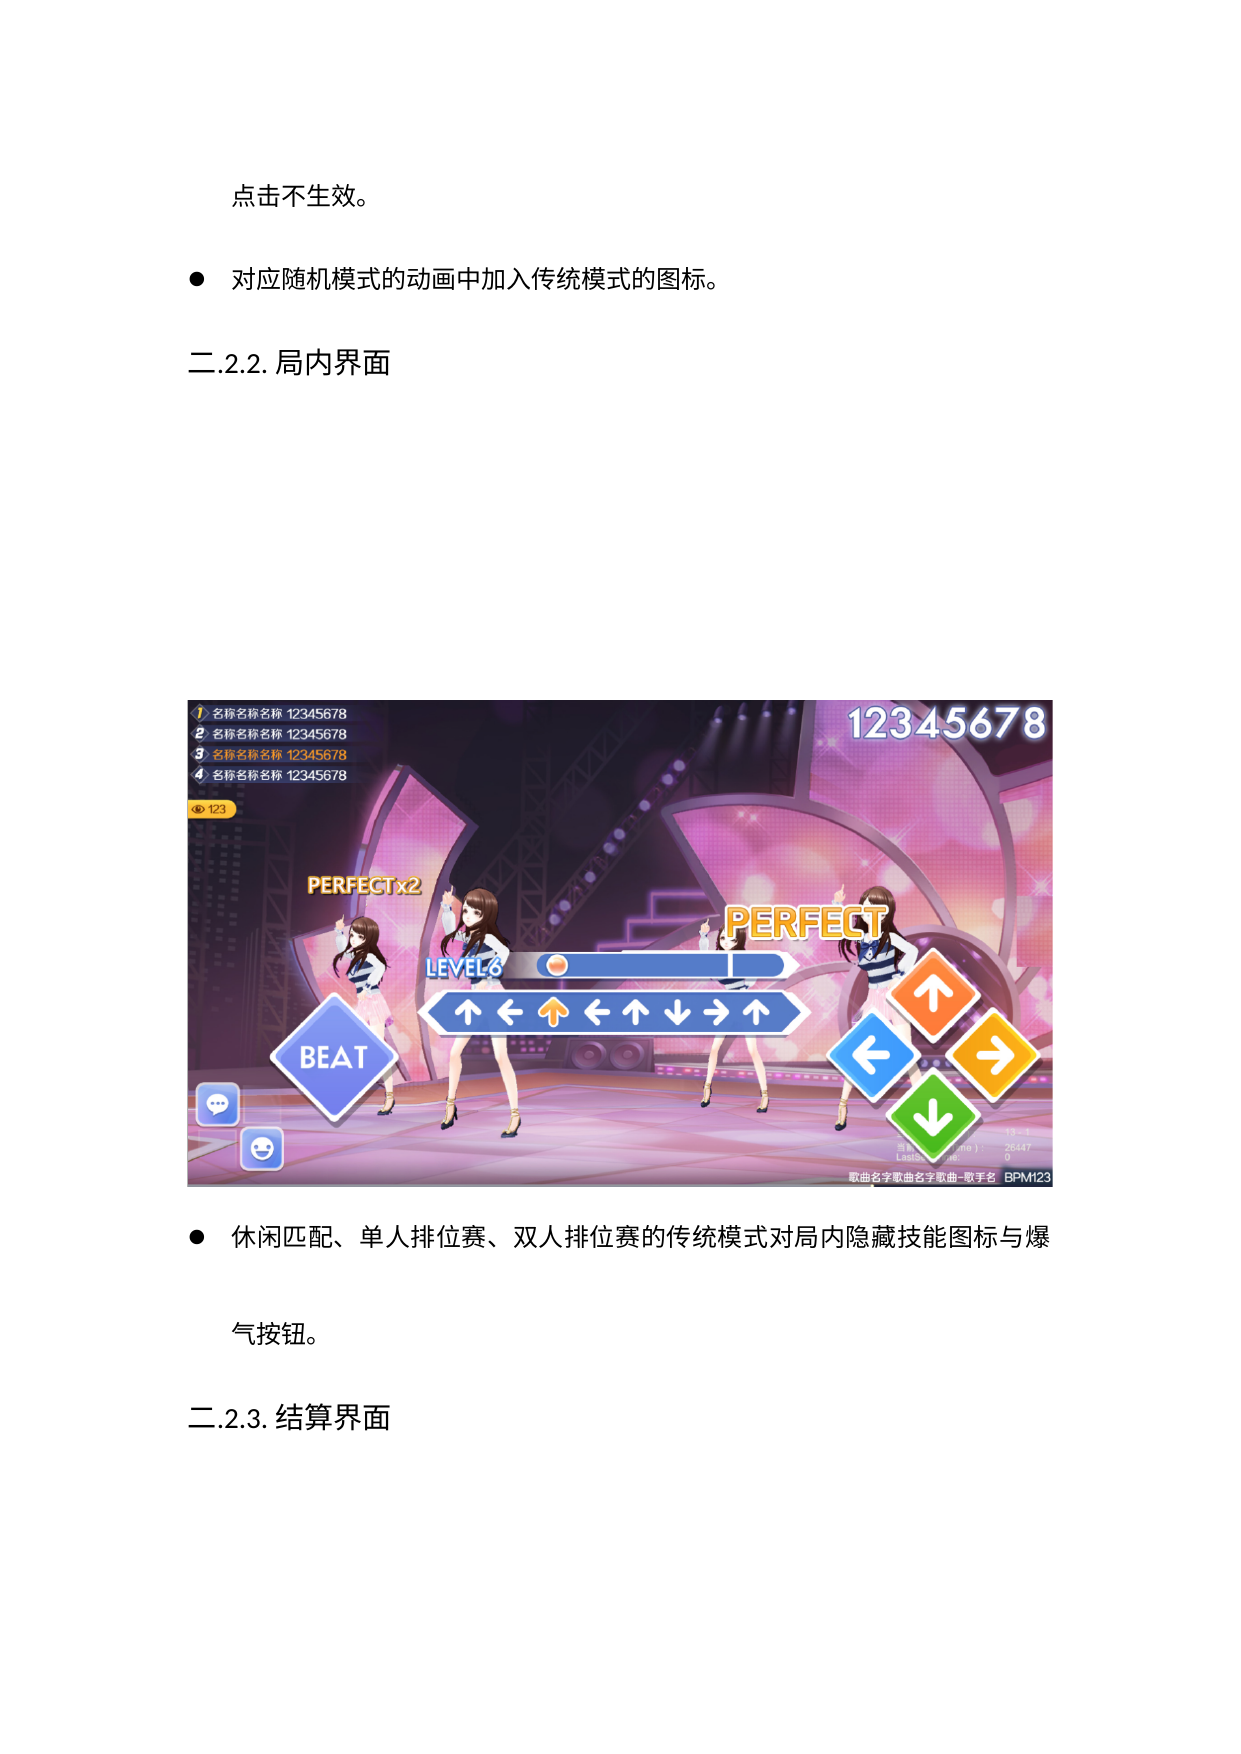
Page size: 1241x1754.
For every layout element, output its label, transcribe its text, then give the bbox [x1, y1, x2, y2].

picture [187, 700, 1053, 1187]
text 局内界面 [187, 328, 1053, 393]
list 休闲匹配、单人排位赛、双人排位赛的传统模式对局内隐藏技能图标与爆气按钮。 [187, 1203, 1053, 1365]
text 结算界面 [187, 1383, 1053, 1448]
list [187, 162, 1053, 227]
list 对应随机模式的动画中加入传统模式的图标。 [187, 245, 1053, 310]
